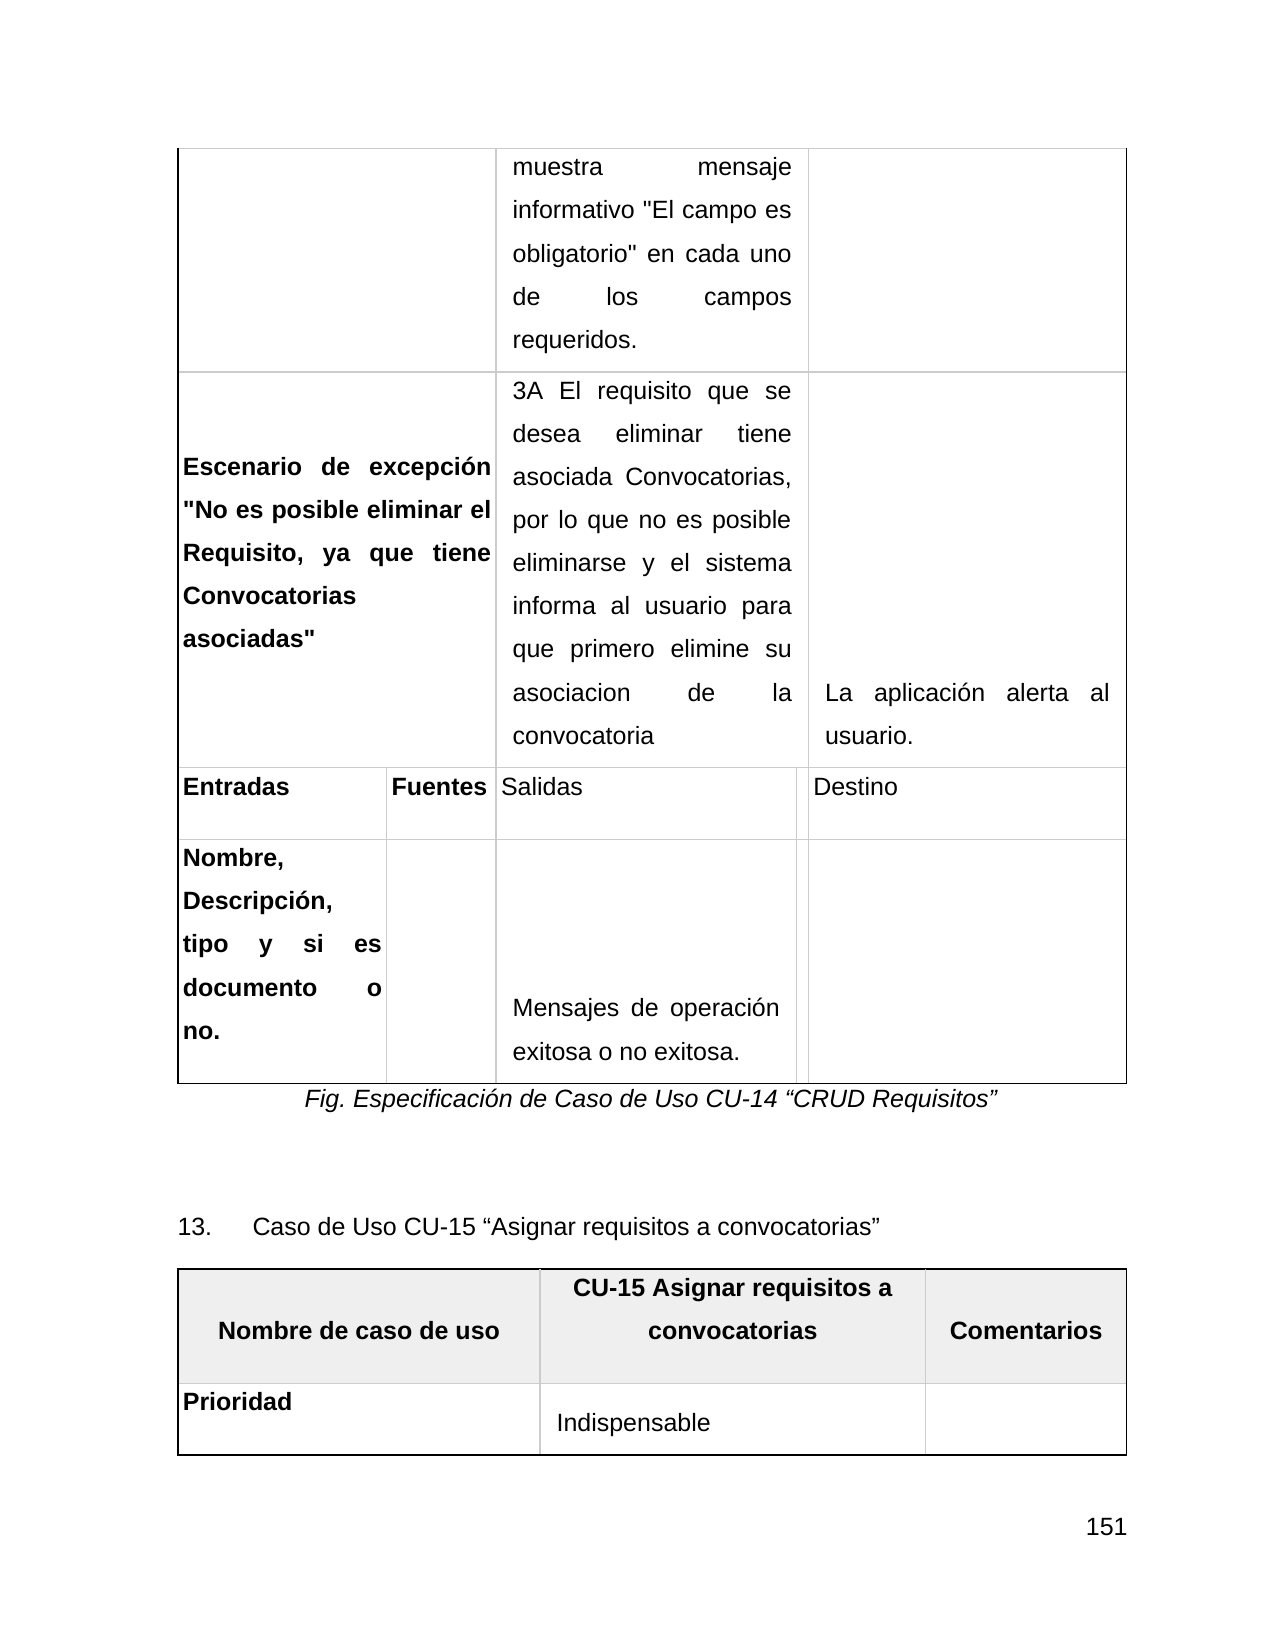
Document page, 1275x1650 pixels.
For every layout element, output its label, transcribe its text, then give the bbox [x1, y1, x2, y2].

table_cell [809, 840, 1126, 1083]
table_cell Indispensable [541, 1384, 925, 1454]
table_cell [797, 840, 808, 1083]
table_cell [387, 840, 495, 1083]
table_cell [179, 149, 495, 371]
table_cell Nombre, Descripción, tipo y si es documento o no. [179, 840, 386, 1083]
table_cell [926, 1384, 1126, 1454]
table_cell Escenario de excepción "No es posible eliminar el Requisito, ya que tiene Convocatorias asociadas" [179, 373, 495, 767]
table_cell Fuentes [387, 768, 495, 838]
table_cell Entradas [179, 768, 386, 838]
text Fig. Especificación de Caso de Uso CU-14 “CRUD Requisitos” [177, 1084, 1127, 1113]
table_cell [797, 768, 808, 838]
table_cell Destino [809, 768, 1126, 838]
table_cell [809, 149, 1126, 371]
table_cell 3A El requisito que se desea eliminar tiene asociada Convocatorias, por lo que no es posible eliminarse y el sistema informa al usuario para que primero elimine su asociacion de la convocatoria [497, 373, 808, 767]
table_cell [497, 149, 808, 371]
table_cell La aplicación alerta al usuario. [809, 373, 1126, 767]
table_header Comentarios [926, 1270, 1126, 1383]
table_cell Salidas [497, 768, 796, 838]
subtitle Caso de Uso CU-15 “Asignar requisitos a convocatorias” [177, 1212, 1127, 1241]
table_header CU-15 Asignar requisitos a convocatorias [541, 1270, 925, 1383]
table_header Nombre de caso de uso [179, 1270, 539, 1383]
table_cell Prioridad [179, 1384, 539, 1454]
table_cell Mensajes de operación exitosa o no exitosa. [497, 840, 796, 1083]
